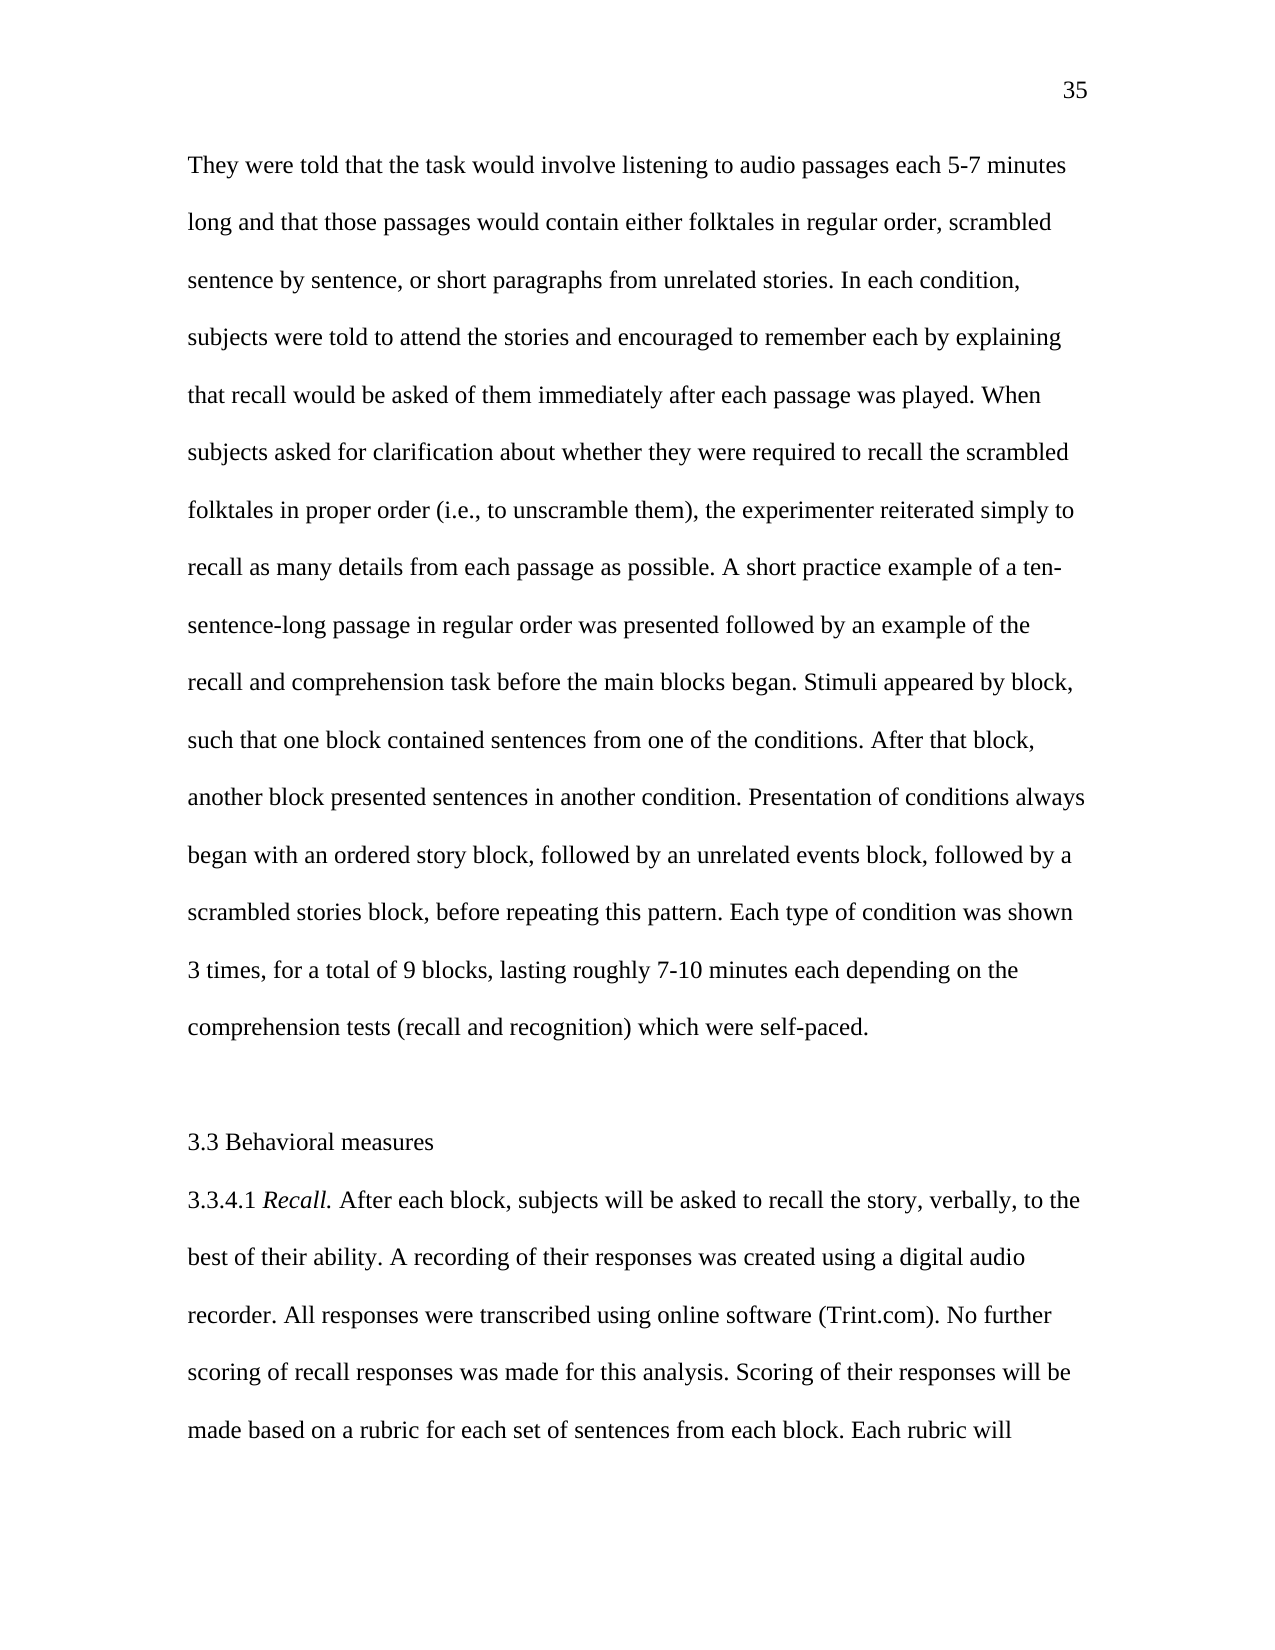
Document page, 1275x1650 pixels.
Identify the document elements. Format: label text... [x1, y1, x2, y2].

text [187, 1185, 1087, 1444]
subtitle 3.3 Behavioral measures [187, 1127, 1087, 1156]
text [187, 150, 1087, 1041]
